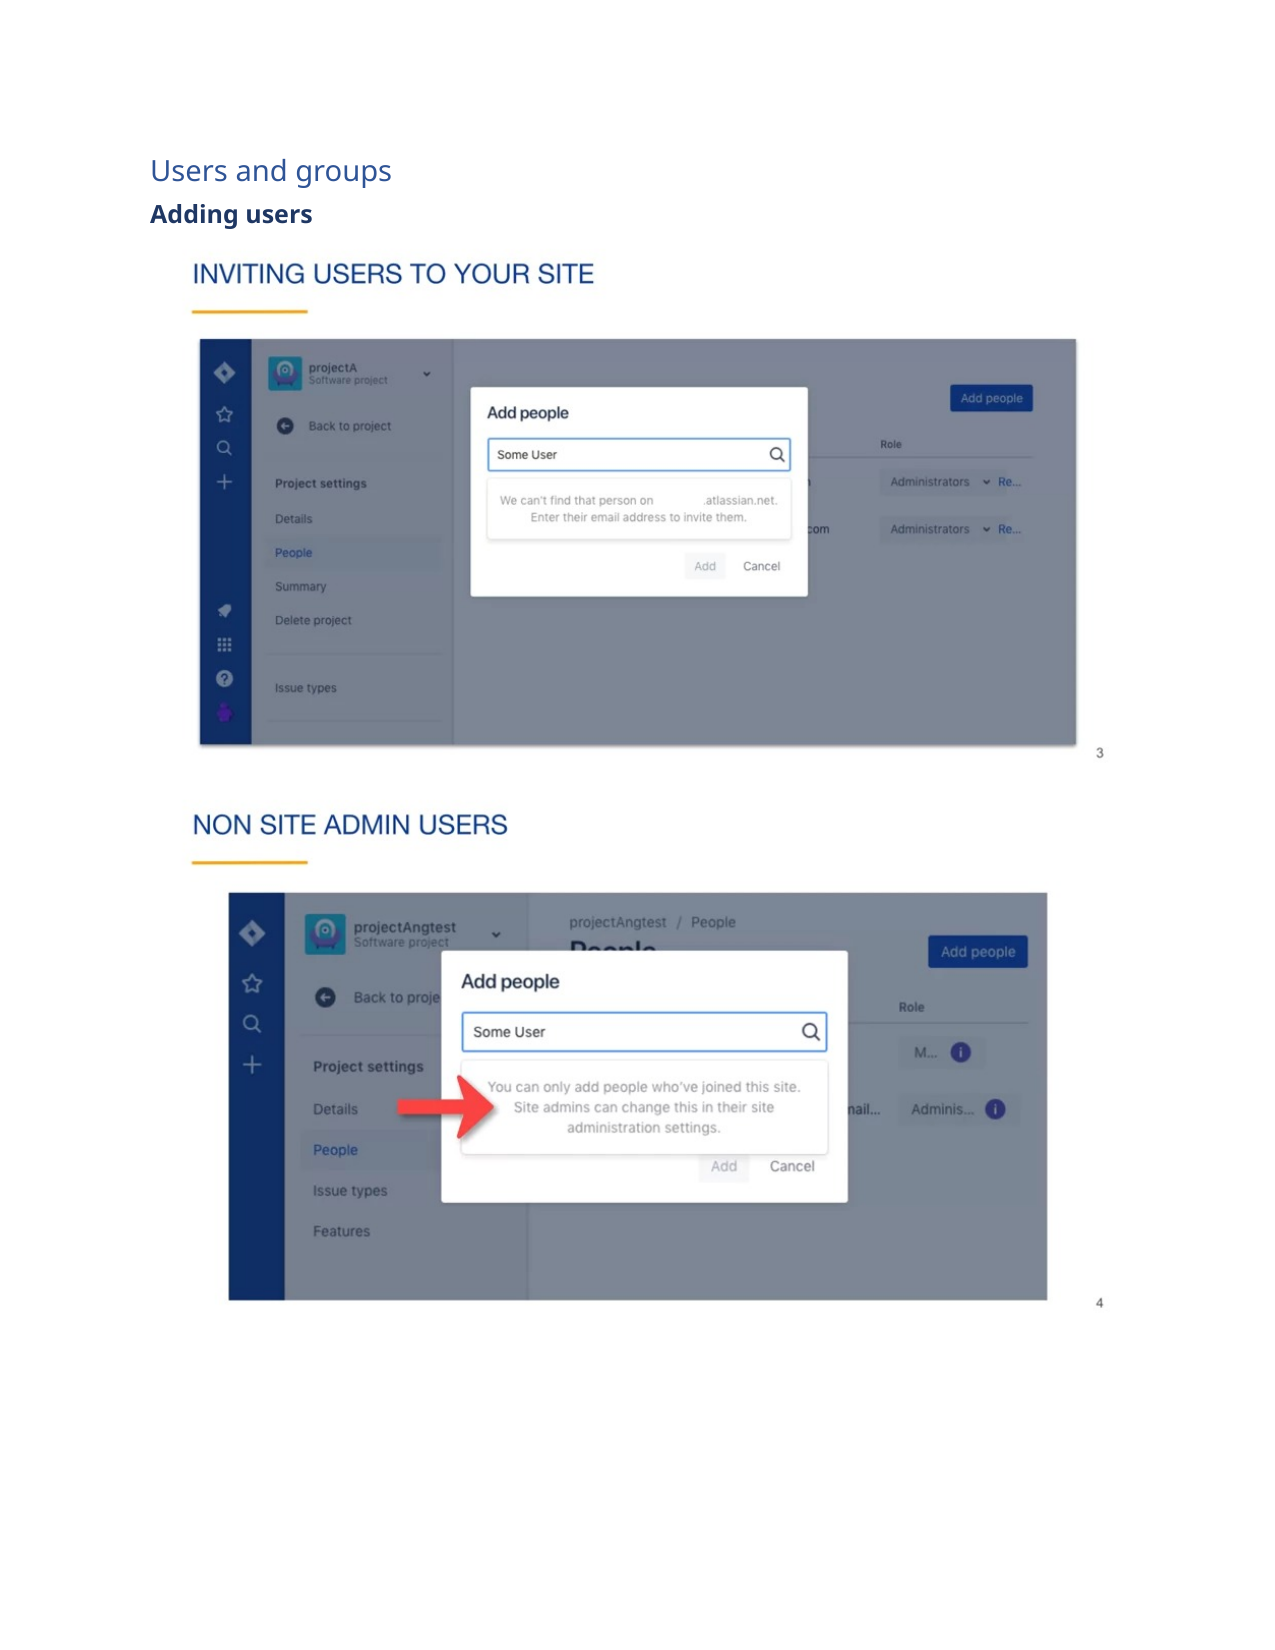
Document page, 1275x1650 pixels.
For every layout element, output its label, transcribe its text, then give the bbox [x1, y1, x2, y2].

subtitle Users and groups [150, 150, 1125, 190]
subtitle Adding users [150, 197, 1125, 231]
picture [150, 784, 1125, 1333]
picture [150, 233, 1125, 783]
